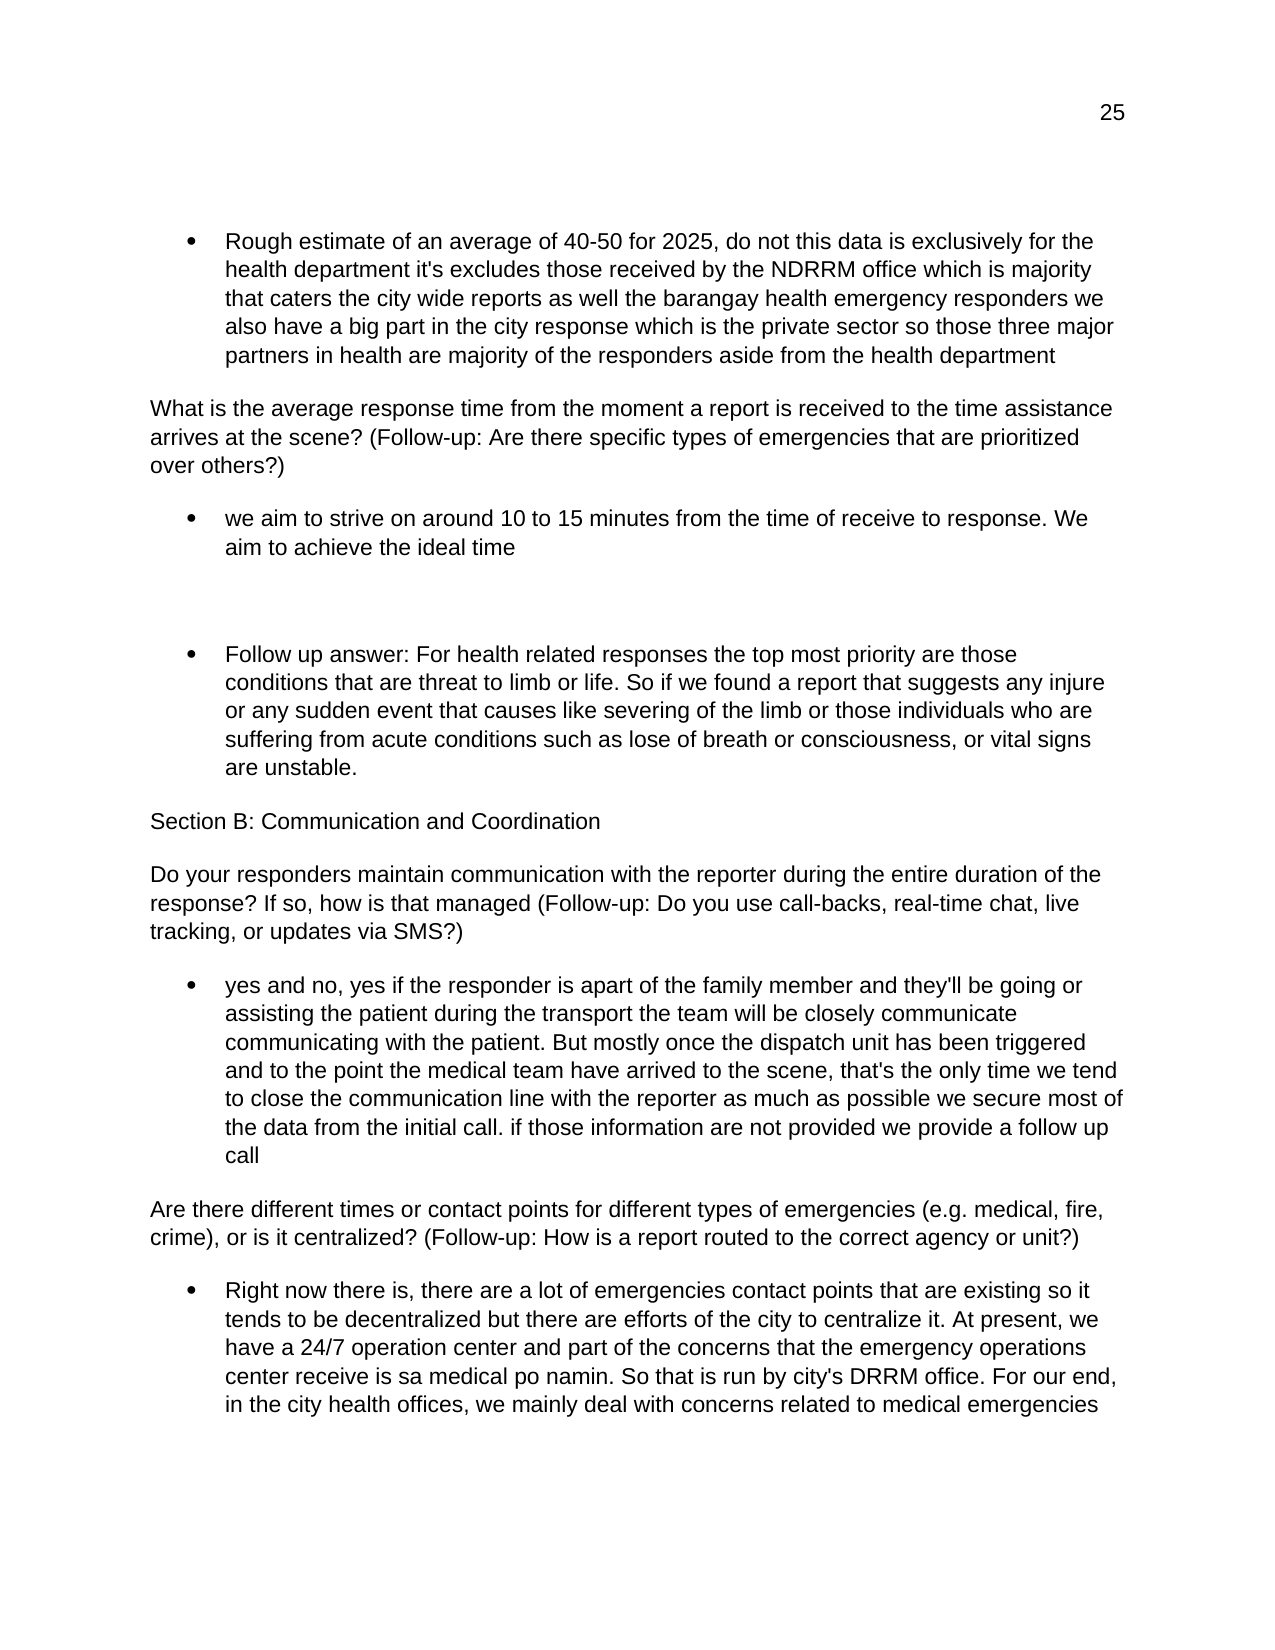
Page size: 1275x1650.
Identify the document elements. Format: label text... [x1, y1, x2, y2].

text What is the average response time from the moment a report is received to the time assistance arrives at the scene? (Follow-up: Are there specific types of emergencies that are prioritized over others?) [150, 395, 1125, 478]
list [187, 1277, 1125, 1418]
text Do your responders maintain communication with the reporter during the entire duration of the response? If so, how is that managed (Follow-up: Do you use call-backs, real-time chat, live tracking, or updates via SMS?) [150, 861, 1125, 944]
list yes and no, yes if the responder is apart of the family member and they'll be going or assisting the patient during the transport the team will be closely communicate communicating with the patient. But mostly once the dispatch unit has been triggered and to the point the medical team have arrived to the scene, that's the only time we tend to close the communication line with the reporter as much as possible we secure most of the data from the initial call. if those information are not provided we provide a follow up call [187, 972, 1125, 1168]
list we aim to strive on around 10 to 15 minutes from the time of receive to response. We aim to achieve the ideal time [187, 505, 1125, 560]
text Are there different times or contact points for different types of emergencies (e.g. medical, fire, crime), or is it centralized? (Follow-up: How is a report routed to the correct agency or unit?) [150, 1196, 1125, 1250]
list Rough estimate of an average of 40-50 for 2025, do not this data is exclusively for the health department it's excludes those received by the NDRRM office which is majority that caters the city wide reports as well the barangay health emergency responders we also have a big part in the city response which is the private sector so those three major partners in health are majority of the responders aside from the health department [187, 228, 1125, 368]
text Section B: Communication and Coordination [150, 808, 1125, 834]
list Follow up answer: For health related responses the top most priority are those conditions that are threat to limb or life. So if we found a report that suggests any injure or any sudden event that causes like severing of the limb or those individuals who are suffering from acute conditions such as lose of breath or consciousness, or vital signs are unstable. [187, 641, 1125, 781]
